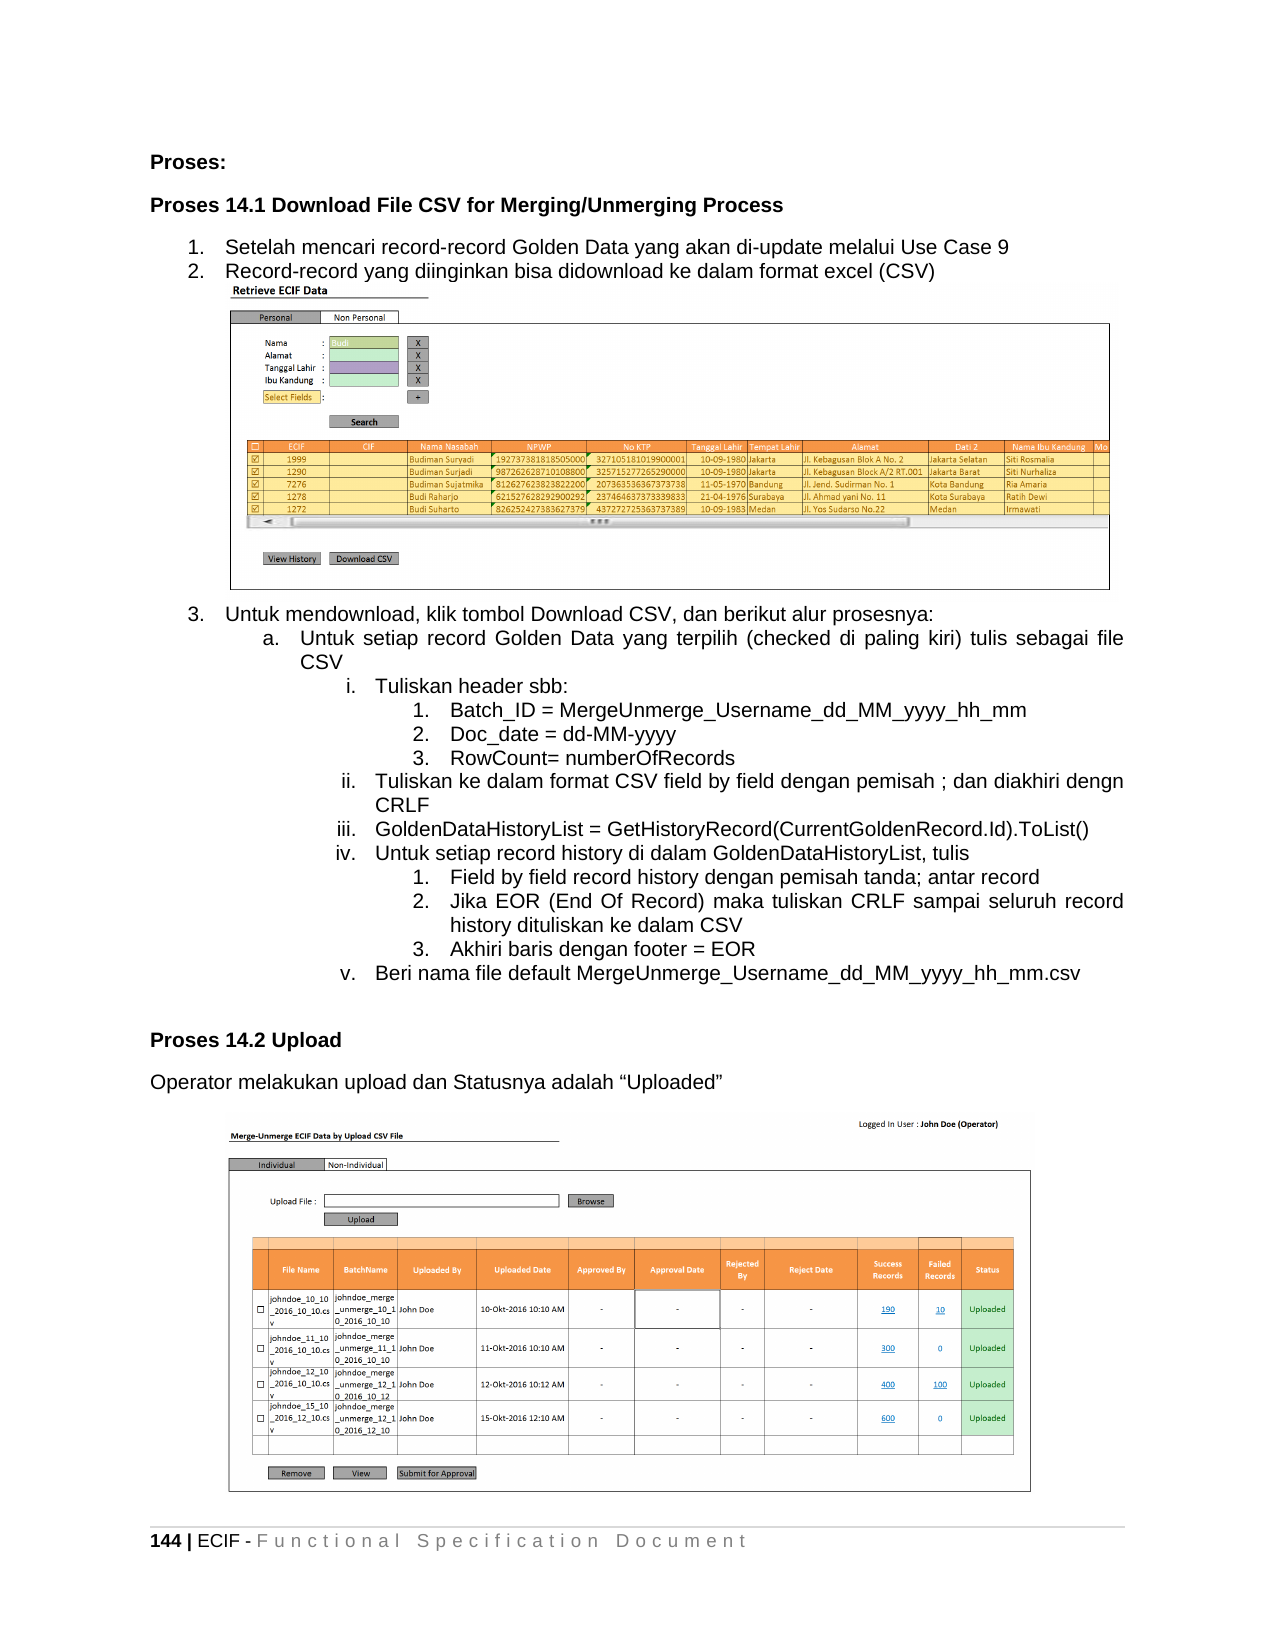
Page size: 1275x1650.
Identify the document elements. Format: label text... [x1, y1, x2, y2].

list Doc_date = dd-MM-yyyy [412, 721, 1125, 745]
list Tuliskan ke dalam format CSV field by field dengan pemisah ; dan diakhiri dengn CRLF [356, 769, 1125, 817]
list Field by field record history dengan pemisah tanda; antar record [412, 865, 1125, 889]
list Untuk setiap record history di dalam GoldenDataHistoryList, tulis [356, 841, 1125, 865]
list Akhiri baris dengan footer = EOR [412, 937, 1125, 961]
list Untuk setiap record Golden Data yang terpilih (checked di paling kiri) tulis sebagai file CSV [262, 626, 1125, 673]
text Proses: [150, 150, 1125, 174]
list RowCount= numberOfRecords [412, 745, 1125, 769]
text Proses 14.1 Download File CSV for Merging/Unmerging Process [150, 192, 1125, 216]
list Record-record yang diinginkan bisa didownload ke dalam format excel (CSV) [187, 259, 1125, 283]
picture [225, 1112, 1036, 1494]
list GoldenDataHistoryList = GetHistoryRecord(CurrentGoldenRecord.Id).ToList() [356, 817, 1125, 841]
text Operator melakukan upload dan Statusnya adalah “Uploaded” [150, 1070, 1125, 1094]
list Untuk mendownload, klik tombol Download CSV, dan berikut alur prosesnya: [187, 602, 1125, 626]
list Beri nama file default MergeUnmerge_Username_dd_MM_yyyy_hh_mm.csv [356, 961, 1125, 985]
text Proses 14.2 Upload [150, 1027, 1125, 1051]
list Batch_ID = MergeUnmerge_Username_dd_MM_yyyy_hh_mm [412, 697, 1125, 721]
list Tuliskan header sbb: [356, 673, 1125, 697]
picture [225, 282, 1120, 602]
list Jika EOR (End Of Record) maka tuliskan CRLF sampai seluruh record history dituliskan ke dalam CSV [412, 889, 1125, 937]
list Setelah mencari record-record Golden Data yang akan di-update melalui Use Case 9 [187, 235, 1125, 259]
